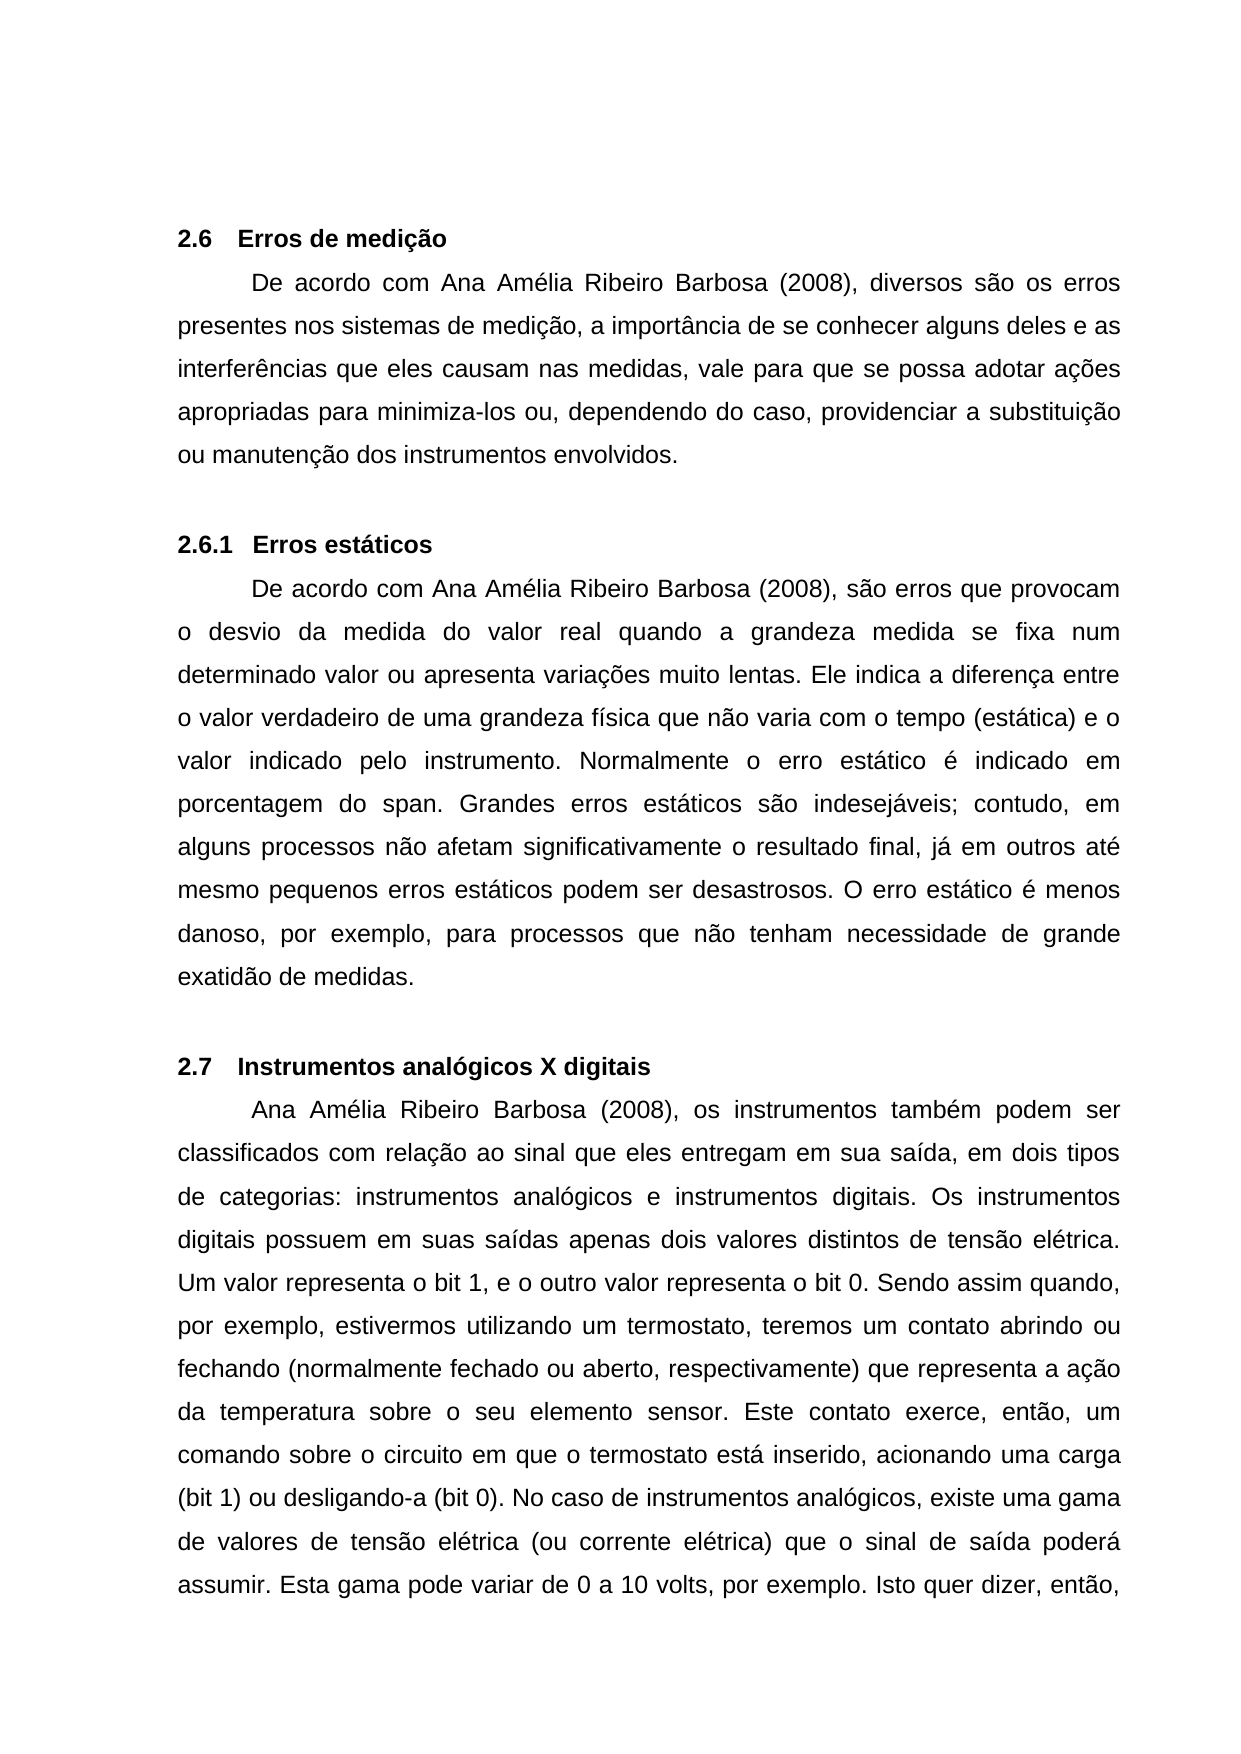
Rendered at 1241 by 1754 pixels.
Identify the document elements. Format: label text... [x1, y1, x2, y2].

text De acordo com Ana Amélia Ribeiro Barbosa (2008), são erros que provocam o desvio da medida do valor real quando a grandeza medida se fixa num determinado valor ou apresenta variações muito lentas. Ele indica a diferença entre o valor verdadeiro de uma grandeza física que não varia com o tempo (estática) e o valor indicado pelo instrumento. Normalmente o erro estático é indicado em porcentagem do span. Grandes erros estáticos são indesejáveis; contudo, em alguns processos não afetam significativamente o resultado final, já em outros até mesmo pequenos erros estáticos podem ser desastrosos. O erro estático é menos danoso, por exemplo, para processos que não tenham necessidade de grande exatidão de medidas. [177, 574, 1122, 991]
subtitle Instrumentos analógicos X digitais [177, 1052, 1122, 1081]
subtitle Erros estáticos [177, 531, 1122, 559]
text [177, 1095, 1122, 1598]
subtitle Erros de medição [177, 224, 1122, 253]
text De acordo com Ana Amélia Ribeiro Barbosa (2008), diversos são os erros presentes nos sistemas de medição, a importância de se conhecer alguns deles e as interferências que eles causam nas medidas, vale para que se possa adotar ações apropriadas para minimiza-los ou, dependendo do caso, providenciar a substituição ou manutenção dos instrumentos envolvidos. [177, 268, 1122, 469]
